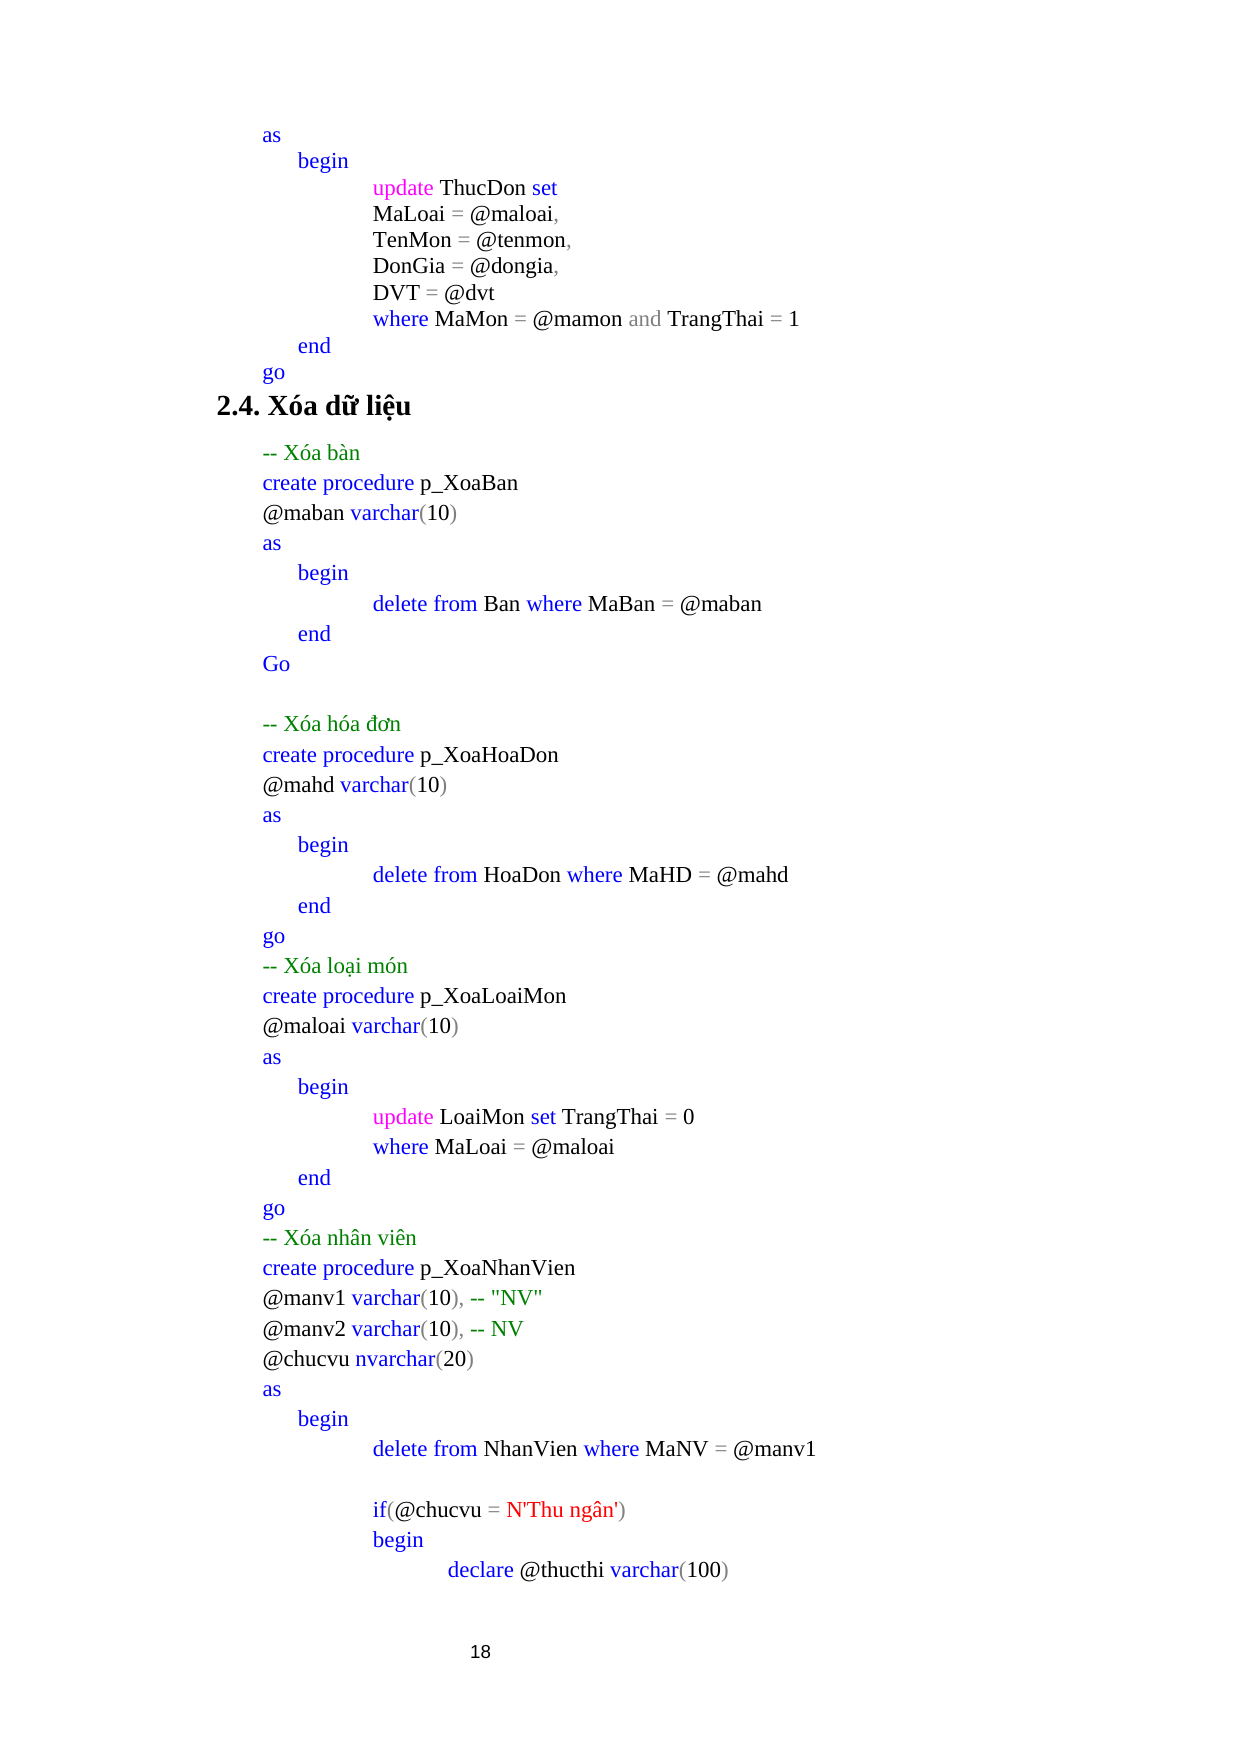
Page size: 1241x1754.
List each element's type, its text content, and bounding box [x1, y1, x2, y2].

text where MaLoai = @maloai [262, 1133, 1093, 1160]
text @maban varchar(10) [262, 499, 1093, 525]
text TenMon = @tenmon, [262, 226, 1093, 253]
text go [262, 1194, 1093, 1220]
text declare @thucthi varchar(100) [262, 1556, 1093, 1583]
text end [262, 620, 1093, 646]
text update LoaiMon set TrangThai = 0 [262, 1103, 1093, 1129]
text as [262, 529, 1093, 556]
text @manv1 varchar(10), -- "NV" [262, 1284, 1093, 1311]
text begin [262, 1526, 1093, 1552]
text as [262, 1375, 1093, 1401]
text delete from NhanVien where MaNV = @manv1 [262, 1435, 1093, 1462]
text as [262, 801, 1093, 827]
text create procedure p_XoaNhanVien [262, 1254, 1093, 1281]
text @manv2 varchar(10), -- NV [262, 1314, 1093, 1341]
text begin [262, 831, 1093, 858]
text MaLoai = @maloai, [262, 200, 1093, 226]
text -- Xóa hóa đơn [262, 710, 1093, 737]
text delete from Ban where MaBan = @maban [262, 589, 1093, 616]
text @chucvu nvarchar(20) [262, 1345, 1093, 1371]
text @maloai varchar(10) [262, 1012, 1093, 1039]
text begin [262, 1405, 1093, 1432]
text if(@chucvu = N'Thu ngân') [262, 1496, 1093, 1522]
text create procedure p_XoaLoaiMon [262, 982, 1093, 1009]
text begin [262, 559, 1093, 586]
text DonGia = @dongia, [262, 253, 1093, 279]
text DVT = @dvt [262, 279, 1093, 305]
text end [262, 332, 1093, 358]
list Xóa dữ liệu [216, 388, 1093, 422]
text create procedure p_XoaHoaDon [262, 741, 1093, 767]
text go [262, 358, 1093, 384]
text begin [262, 1073, 1093, 1099]
text end [262, 892, 1093, 918]
text -- Xóa loại món [262, 952, 1093, 978]
text create procedure p_XoaBan [262, 469, 1093, 495]
text where MaMon = @mamon and TrangThai = 1 [262, 305, 1093, 332]
text Go [262, 650, 1093, 676]
text go [262, 922, 1093, 948]
text as [262, 121, 1093, 147]
text begin [262, 147, 1093, 173]
text end [262, 1163, 1093, 1190]
text @mahd varchar(10) [262, 771, 1093, 797]
text update ThucDon set [262, 173, 1093, 200]
text -- Xóa bàn [262, 438, 1093, 465]
text -- Xóa nhân viên [262, 1224, 1093, 1250]
text as [262, 1043, 1093, 1069]
text delete from HoaDon where MaHD = @mahd [262, 861, 1093, 888]
